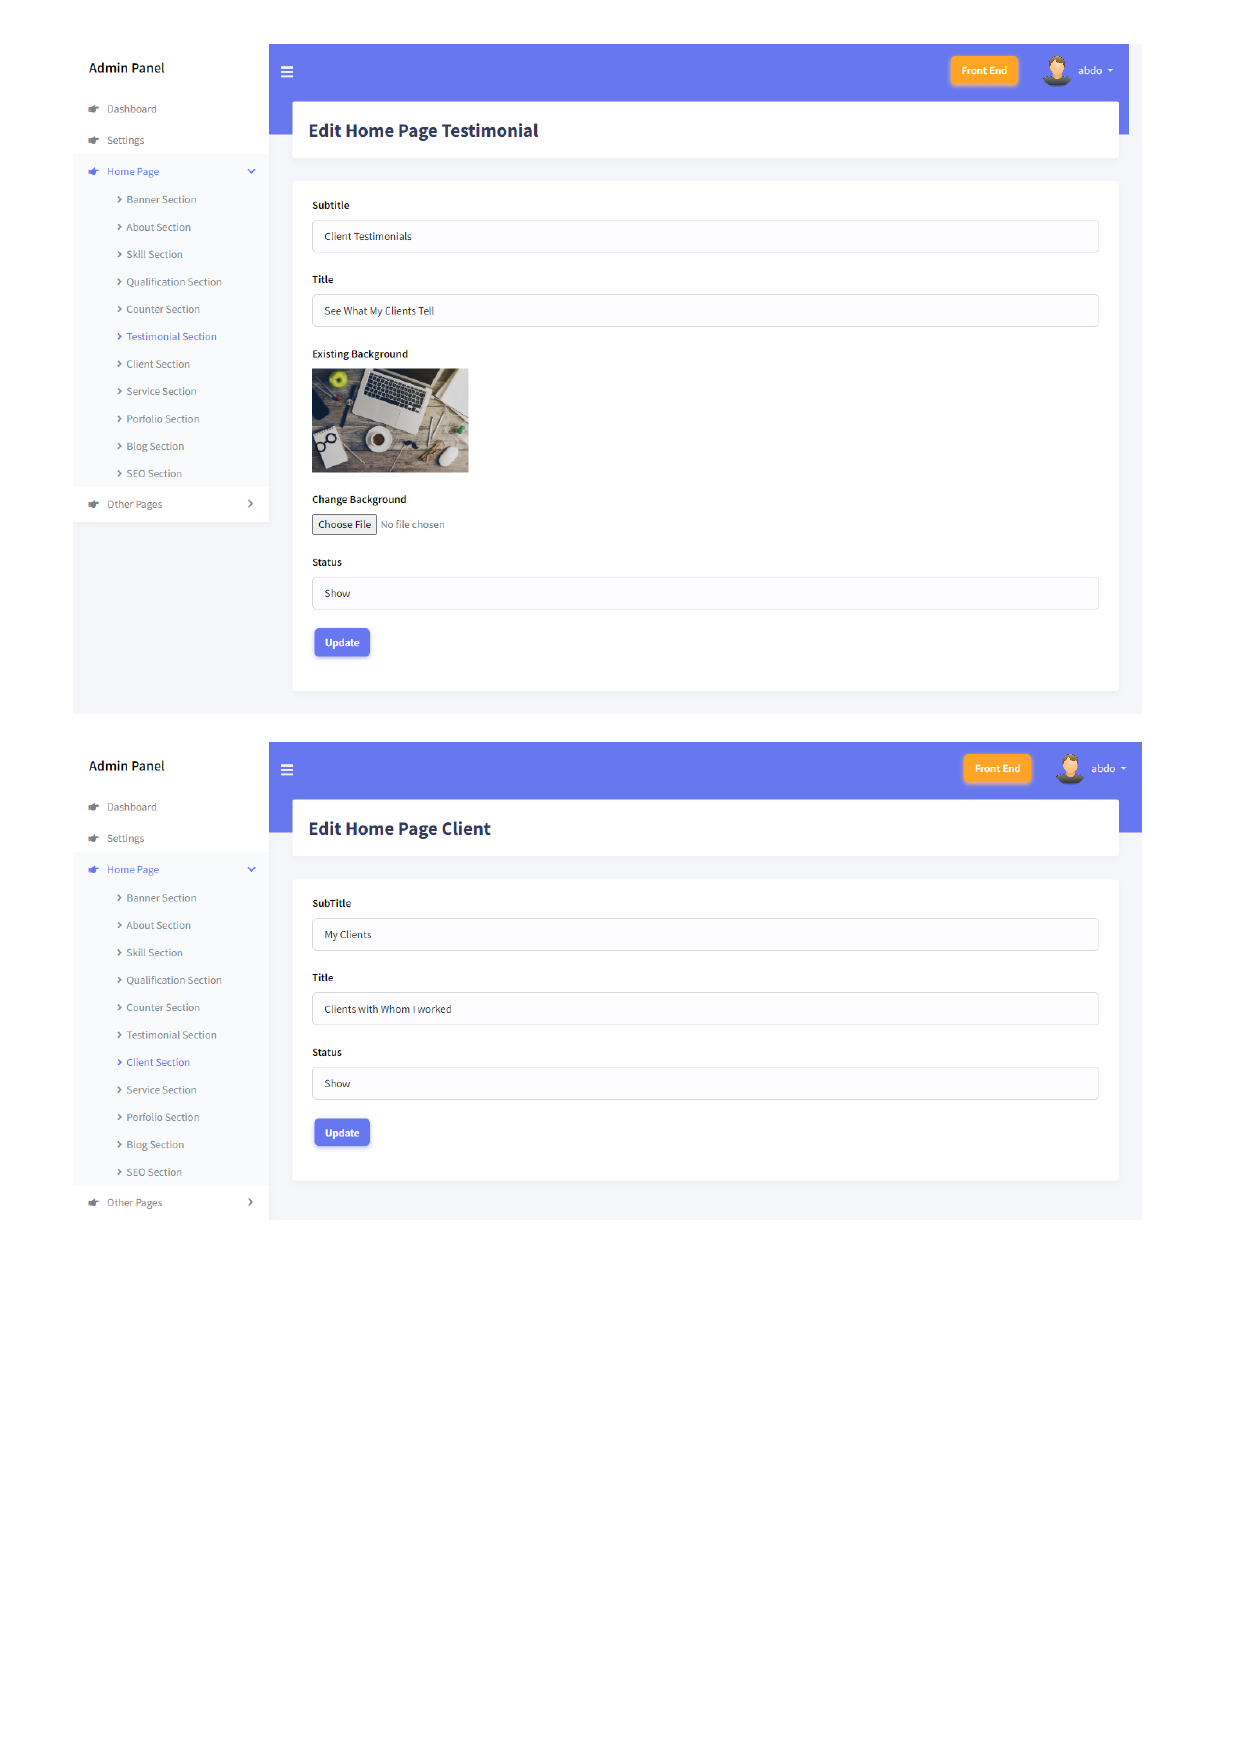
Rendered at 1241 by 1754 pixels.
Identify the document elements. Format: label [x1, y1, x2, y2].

picture [73, 44, 1142, 714]
picture [73, 742, 1142, 1220]
